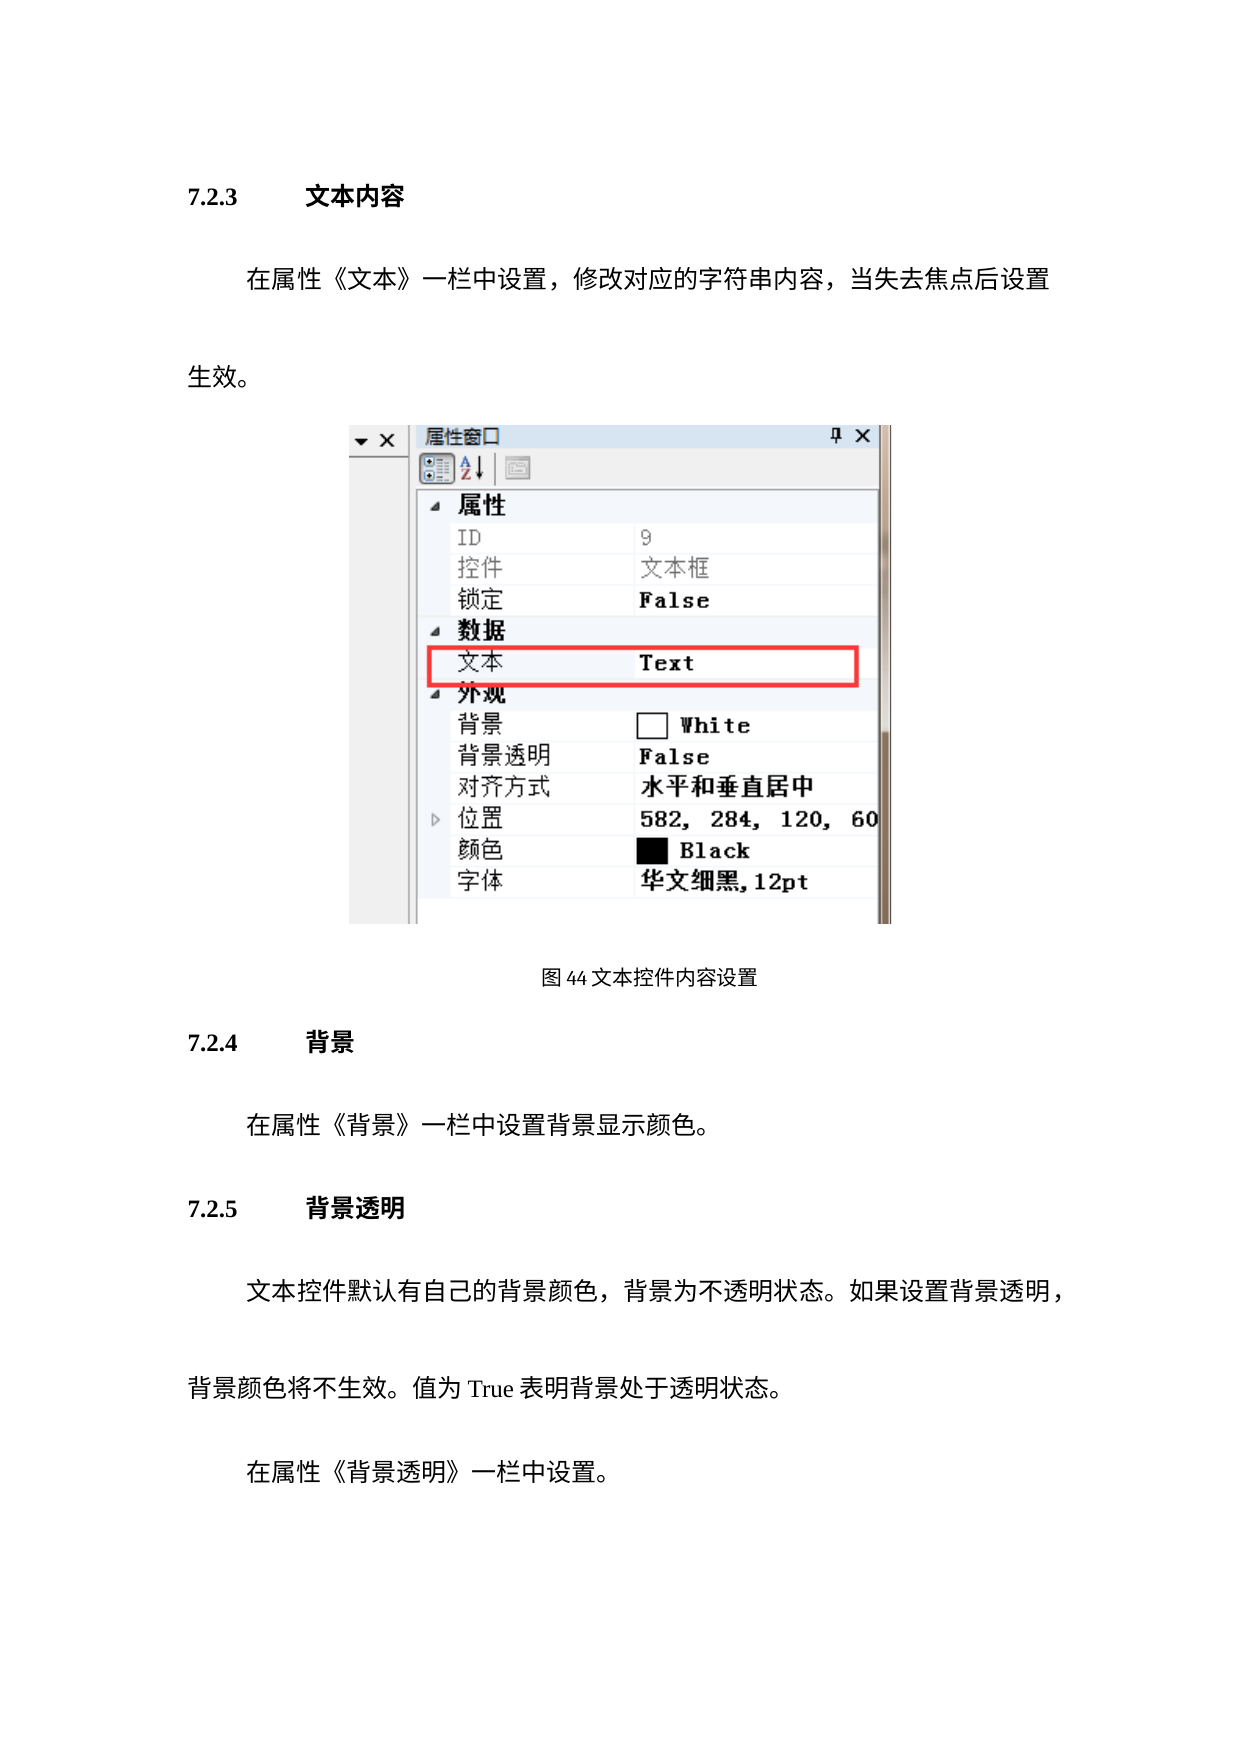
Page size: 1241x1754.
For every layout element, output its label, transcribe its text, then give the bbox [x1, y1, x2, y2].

text 在属性《文本》一栏中设置，修改对应的字符串内容，当失去焦点后设置生效。 [187, 245, 1053, 408]
text 在属性《背景透明》一栏中设置。 [187, 1438, 1053, 1503]
picture [349, 425, 892, 924]
subtitle 背景透明 [187, 1174, 1053, 1239]
subtitle 文本内容 [187, 162, 1053, 227]
subtitle 背景 [187, 1008, 1053, 1073]
text 在属性《背景》一栏中设置背景显示颜色。 [187, 1091, 1053, 1156]
text 图 44 文本控件内容设置 [187, 960, 1053, 993]
text 文本控件默认有自己的背景颜色，背景为不透明状态。如果设置背景透明，背景颜色将不生效。值为True表明背景处于透明状态。 [187, 1257, 1053, 1419]
